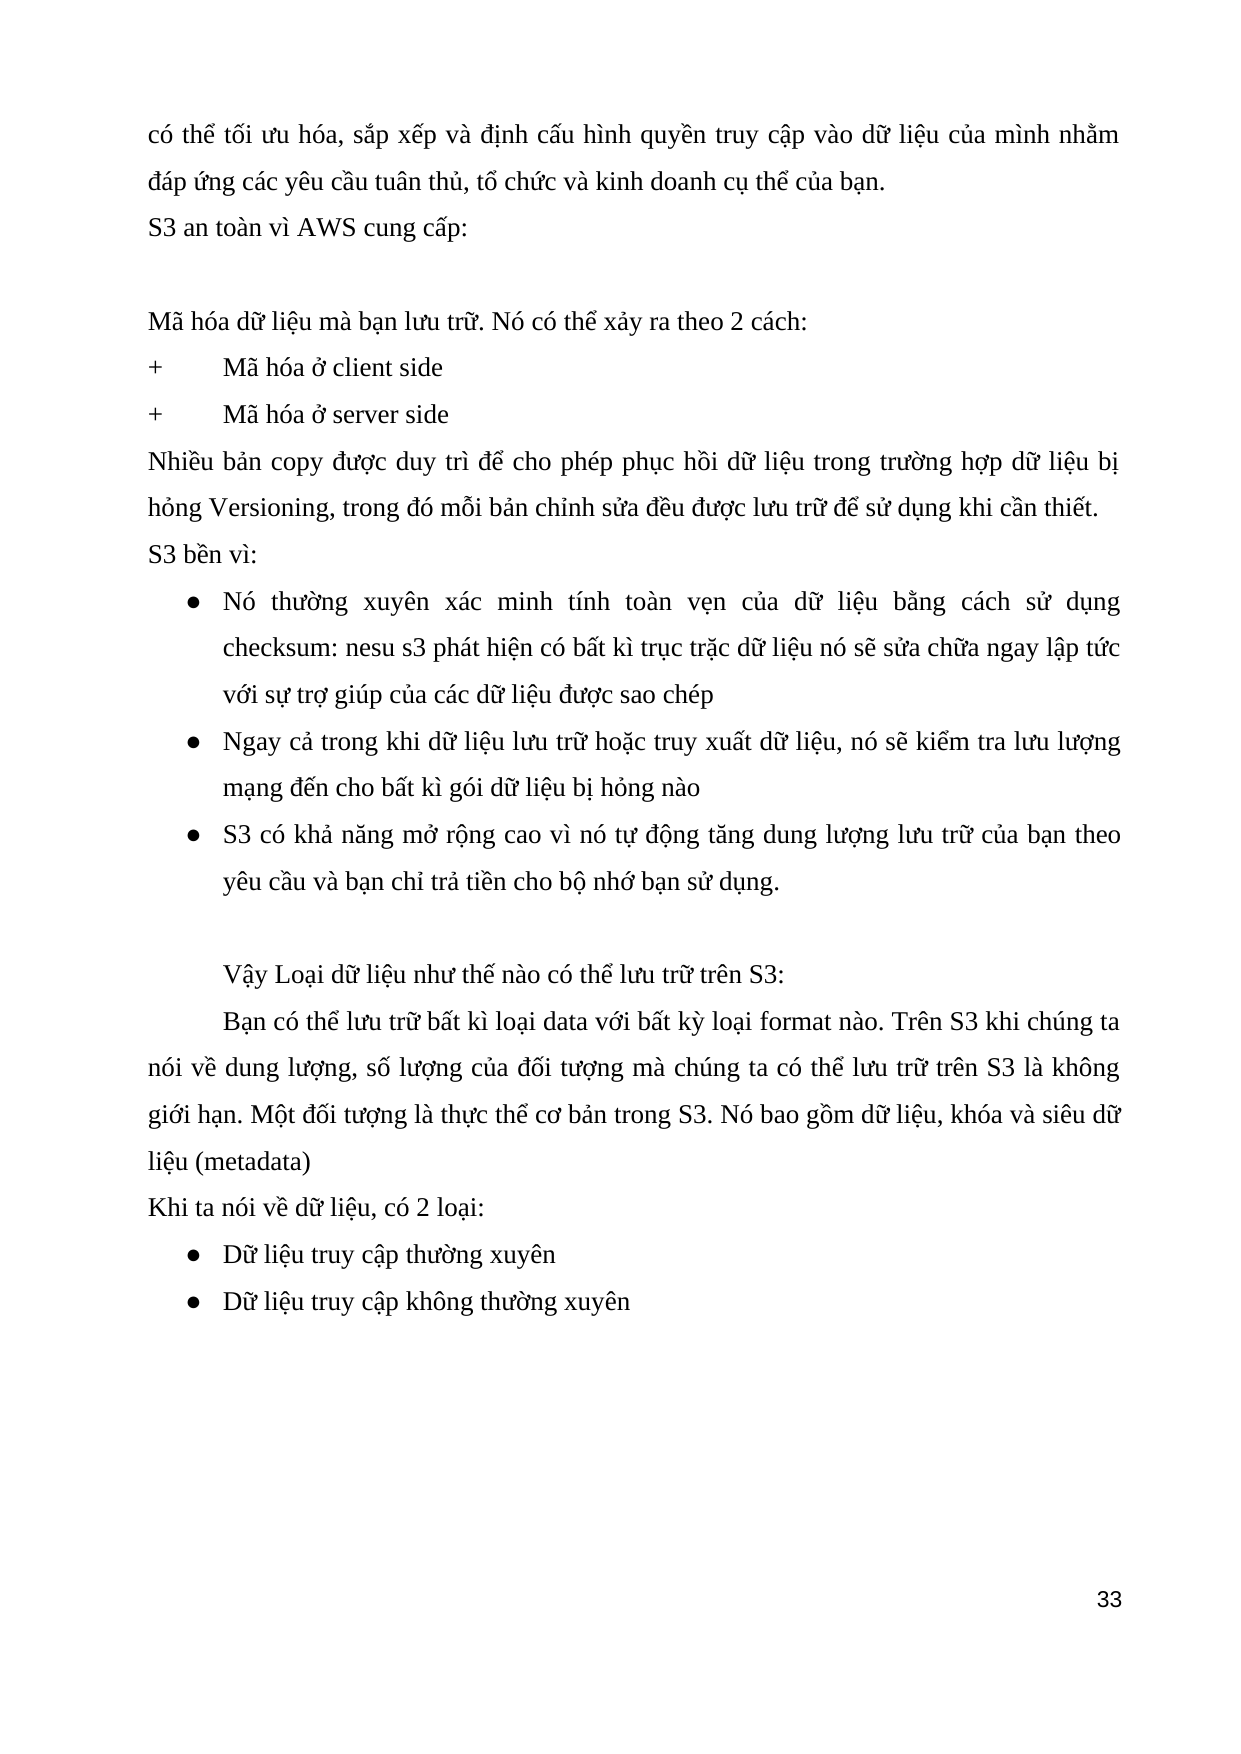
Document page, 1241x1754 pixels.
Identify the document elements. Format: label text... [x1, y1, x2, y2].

list Dữ liệu truy cập không thường xuyên [185, 1285, 1122, 1316]
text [148, 118, 1122, 196]
text Nhiều bản copy được duy trì để cho phép phục hồi dữ liệu trong trường hợp dữ liệu bị hỏng Versioning, trong đó mỗi bản chỉnh sửa đều được lưu trữ để sử dụng khi cần thiết. [148, 445, 1122, 523]
text S3 bền vì: [148, 538, 1122, 569]
list Mã hóa ở server side [148, 398, 1122, 429]
text S3 an toàn vì AWS cung cấp: [148, 211, 1122, 243]
list Dữ liệu truy cập thường xuyên [185, 1238, 1122, 1269]
text Khi ta nói về dữ liệu, có 2 loại: [148, 1191, 1122, 1223]
list Nó thường xuyên xác minh tính toàn vẹn của dữ liệu bằng cách sử dụng checksum: nesu s3 phát hiện có bất kì trục trặc dữ liệu nó sẽ sửa chữa ngay lập tức với sự trợ giúp của các dữ liệu được sao chép [185, 585, 1122, 709]
list Ngay cả trong khi dữ liệu lưu trữ hoặc truy xuất dữ liệu, nó sẽ kiểm tra lưu lượng mạng đến cho bất kì gói dữ liệu bị hỏng nào [185, 725, 1122, 803]
list Mã hóa ở client side [148, 351, 1122, 383]
list S3 có khả năng mở rộng cao vì nó tự động tăng dung lượng lưu trữ của bạn theo yêu cầu và bạn chỉ trả tiền cho bộ nhớ bạn sử dụng. [185, 818, 1122, 896]
text Vậy Loại dữ liệu như thế nào có thể lưu trữ trên S3: [148, 958, 1122, 989]
text Mã hóa dữ liệu mà bạn lưu trữ. Nó có thể xảy ra theo 2 cách: [148, 305, 1122, 336]
text Bạn có thể lưu trữ bất kì loại data với bất kỳ loại format nào. Trên S3 khi chúng ta nói về dung lượng, số lượng của đối tượng mà chúng ta có thể lưu trữ trên S3 là không giới hạn. Một đối tượng là thực thể cơ bản trong S3. Nó bao gồm dữ liệu, khóa và siêu dữ liệu (metadata) [148, 1005, 1122, 1176]
